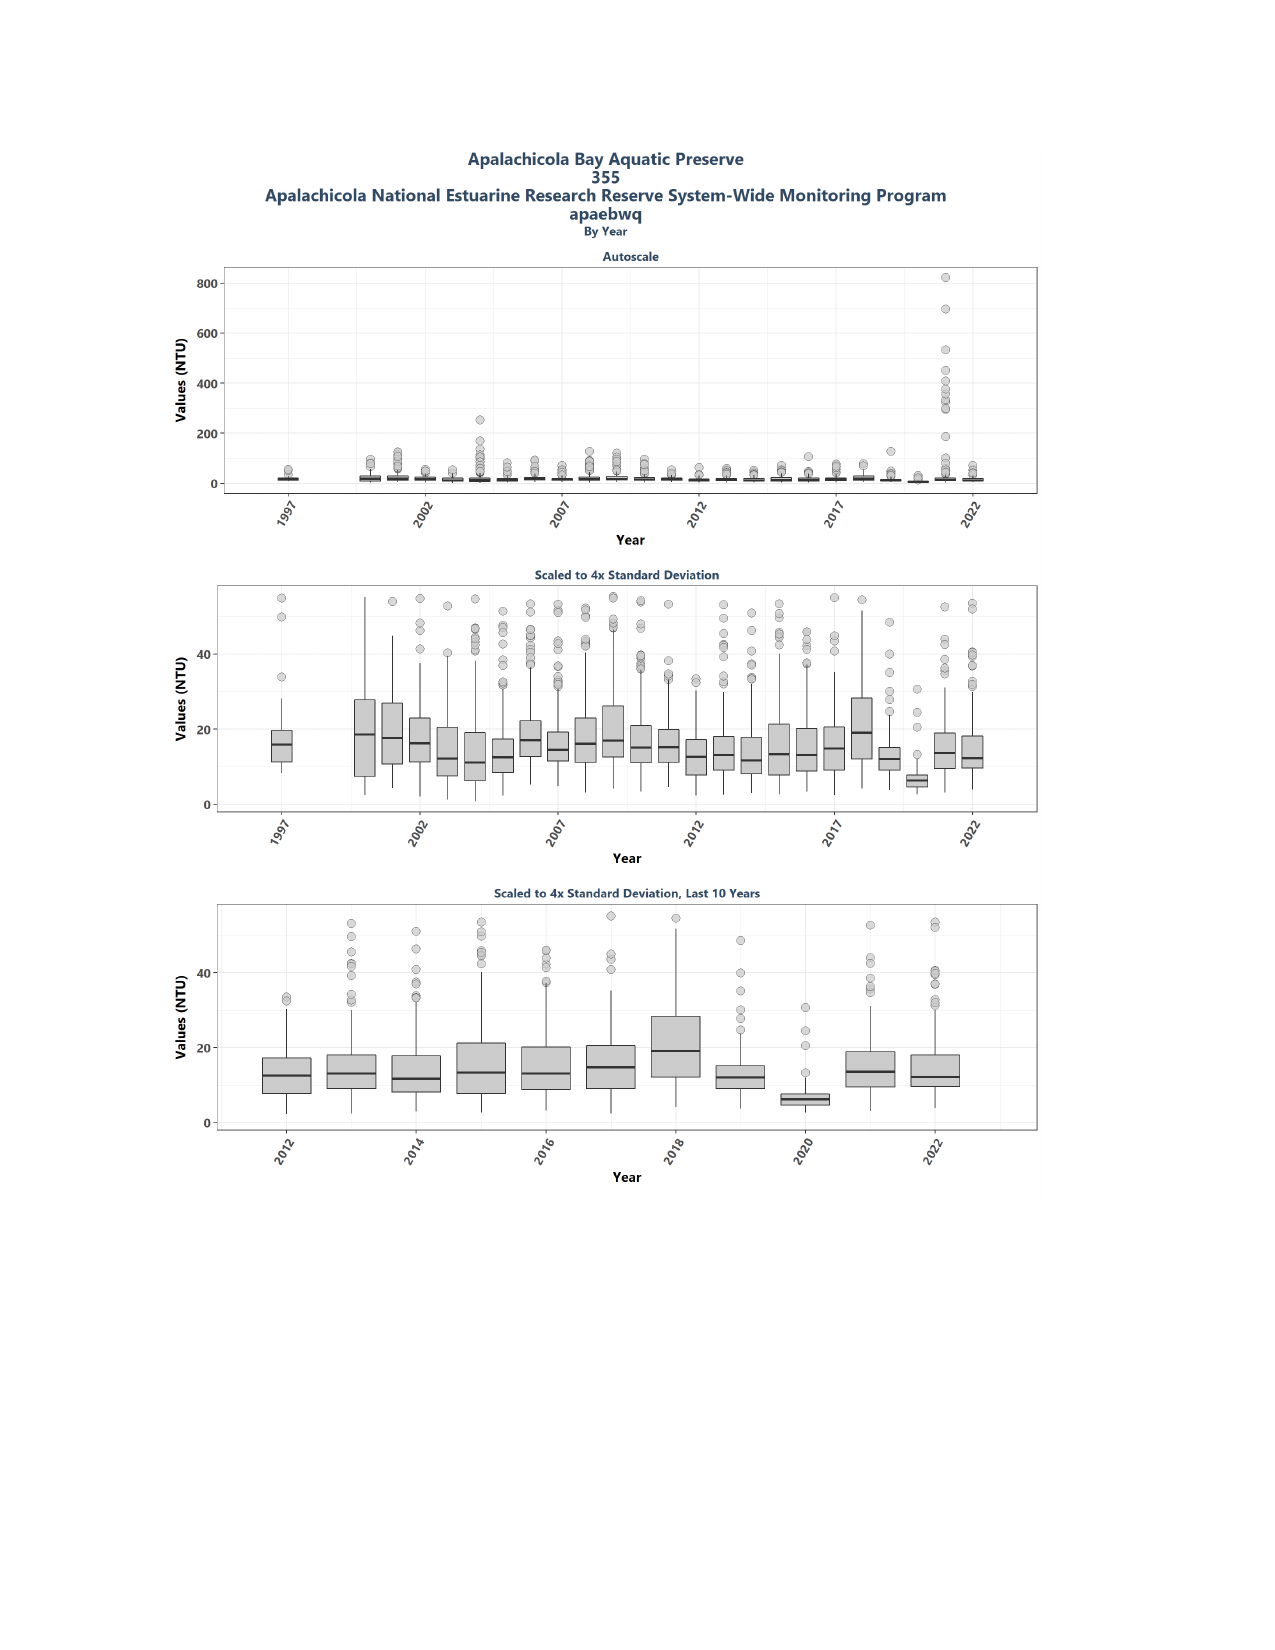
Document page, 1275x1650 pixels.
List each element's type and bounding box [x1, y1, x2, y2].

picture [168, 150, 1044, 1200]
